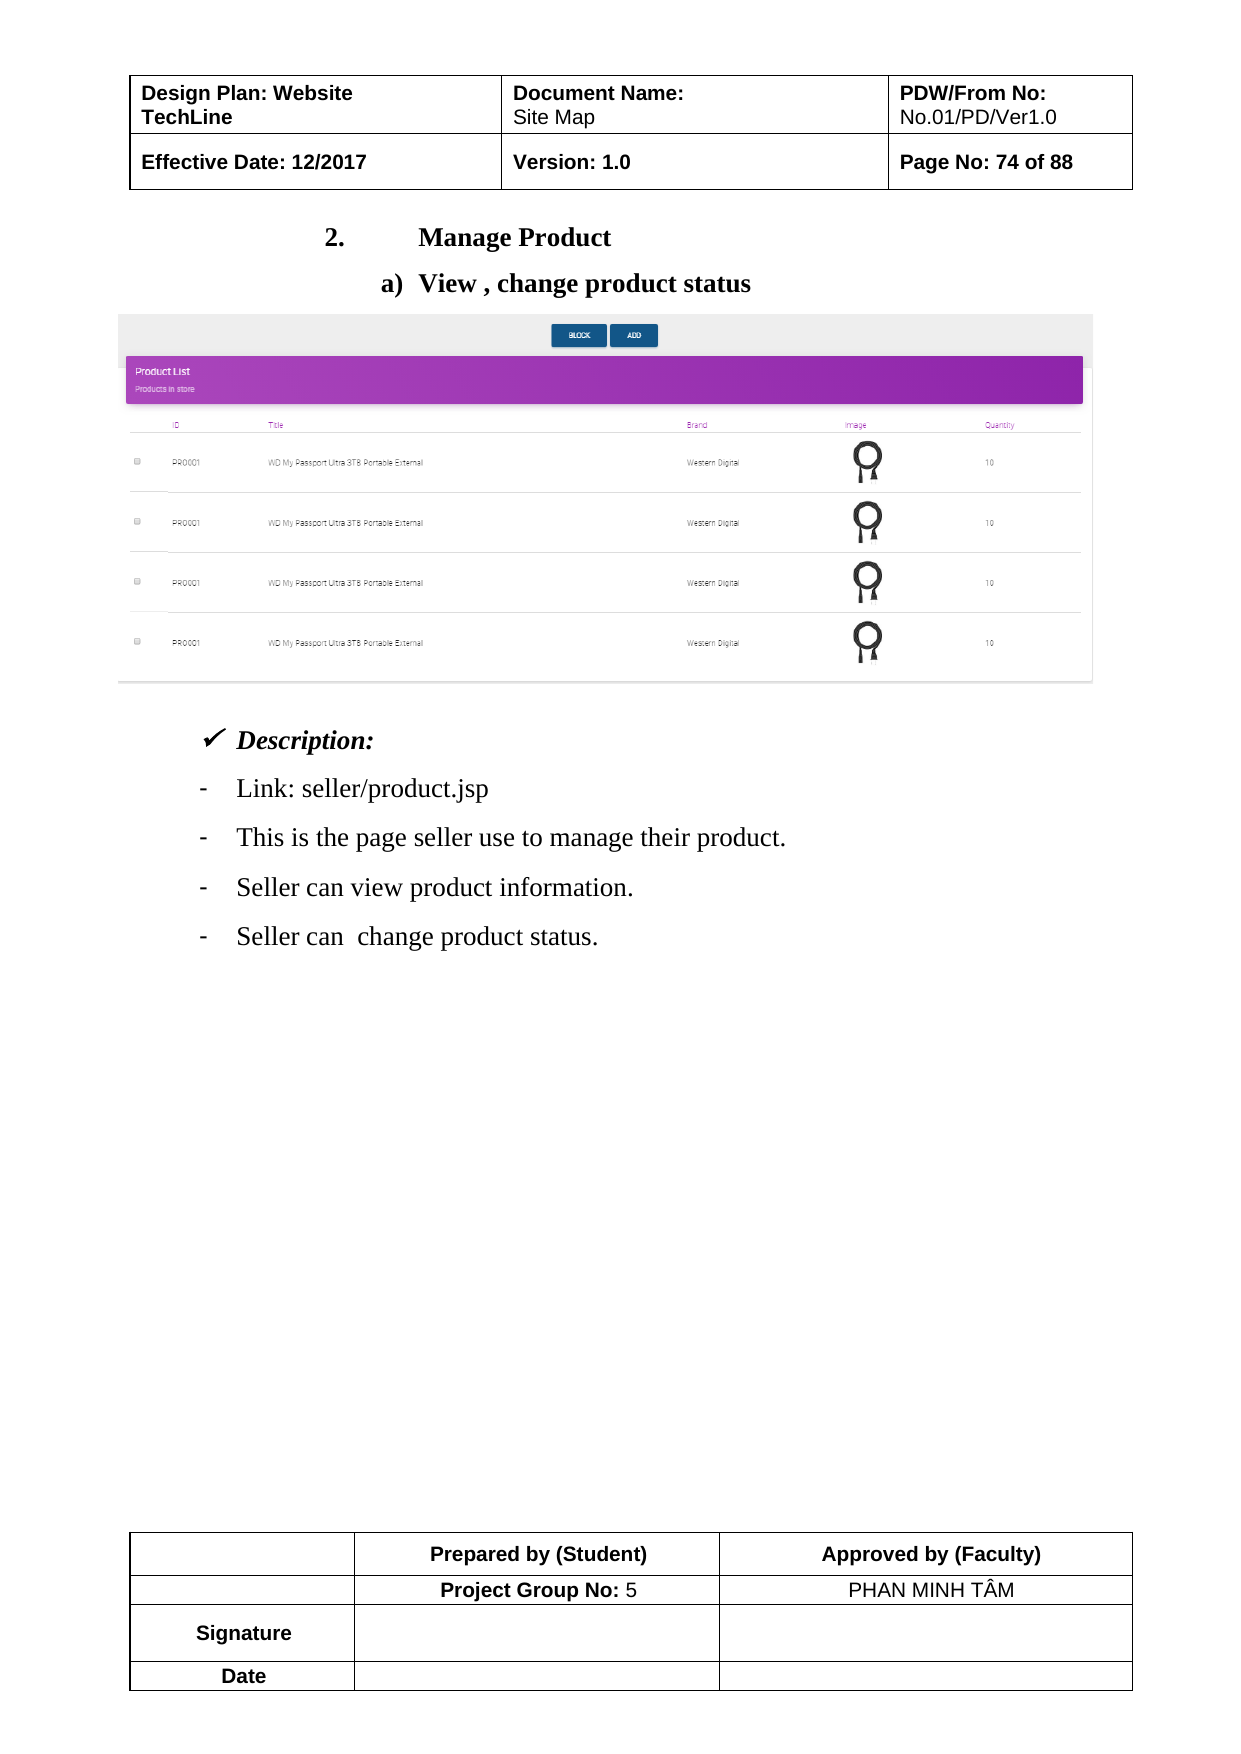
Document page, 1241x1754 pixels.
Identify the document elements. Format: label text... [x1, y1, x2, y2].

list Description: [199, 724, 1152, 755]
picture [118, 314, 1094, 684]
list Manage Product [324, 221, 1152, 252]
list Seller can view product information. [199, 870, 1152, 903]
list View , change product status [381, 268, 1152, 299]
list This is the page seller use to manage their product. [199, 821, 1152, 853]
list Link: seller/product.jsp [199, 771, 1152, 804]
list Seller can change product status. [199, 919, 1152, 952]
